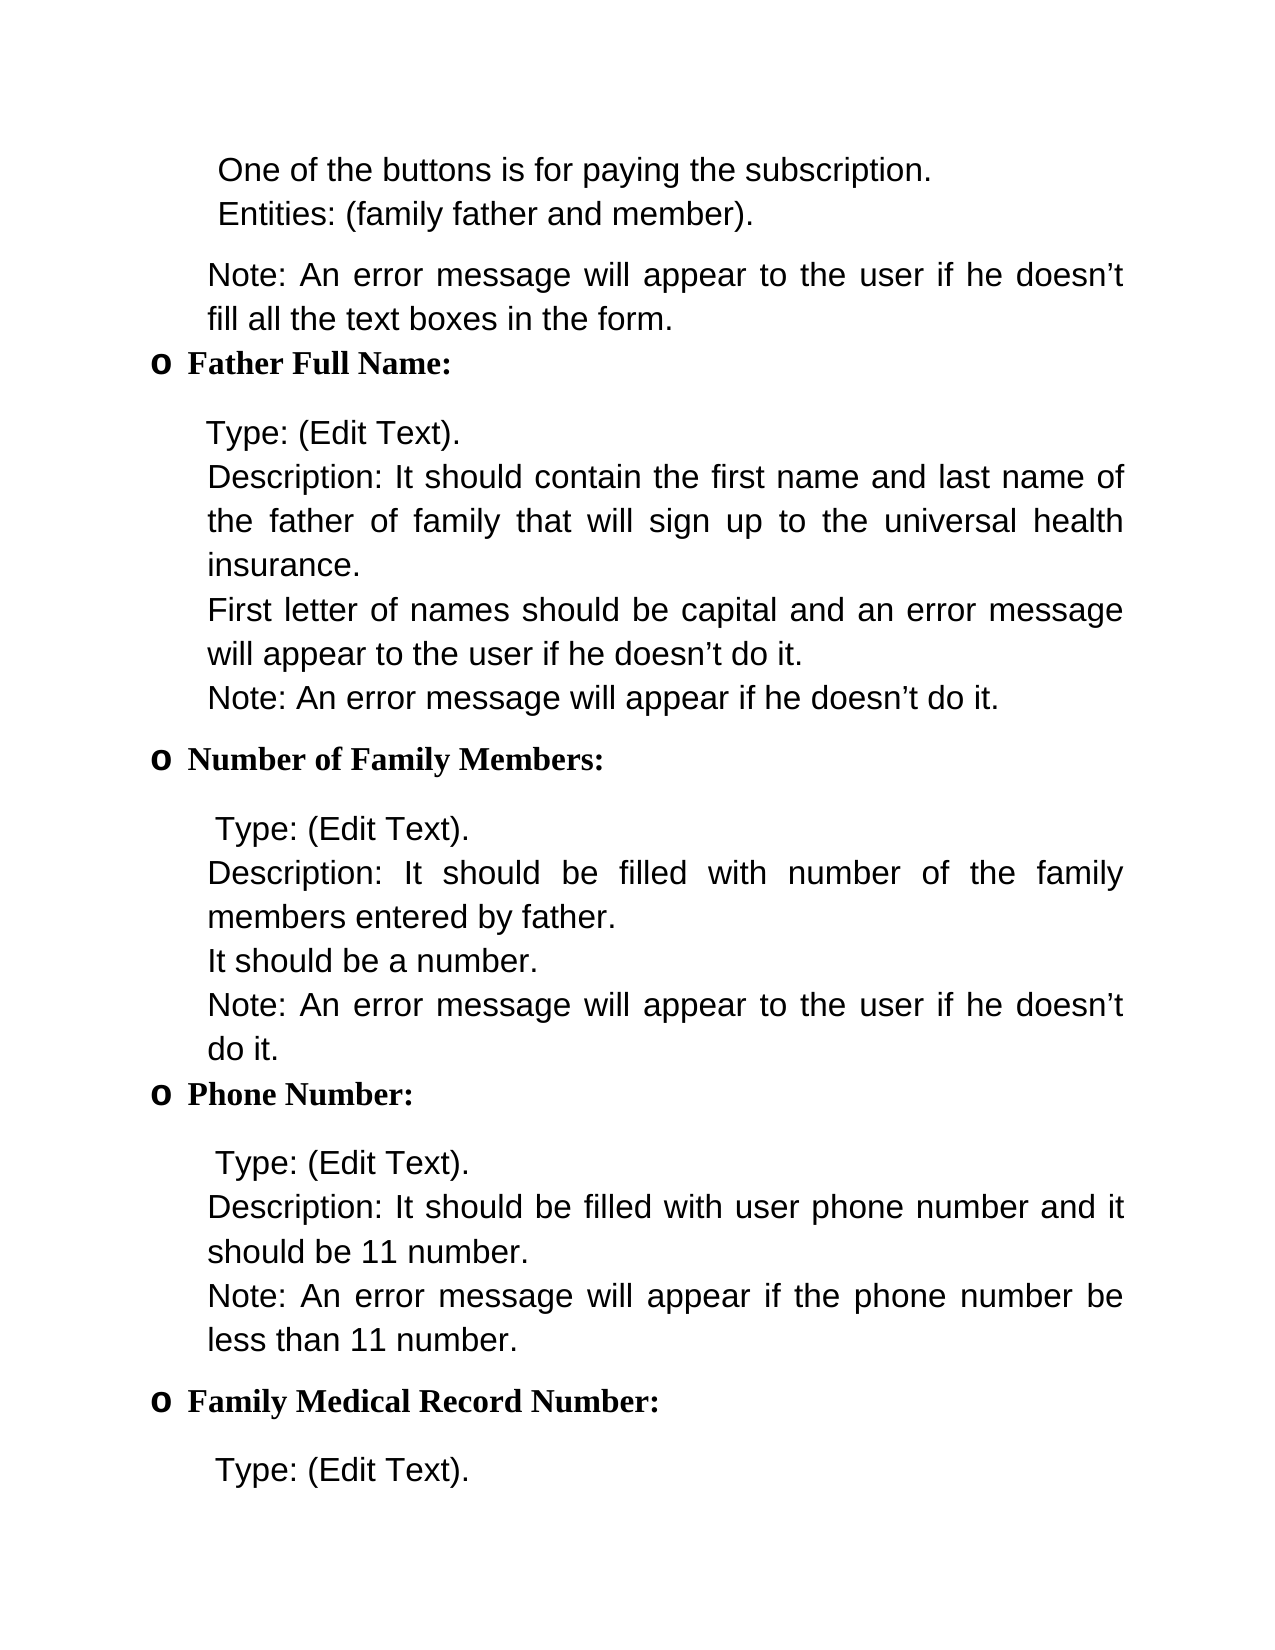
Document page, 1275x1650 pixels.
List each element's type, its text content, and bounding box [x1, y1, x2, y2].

text First letter of names should be capital and an error message will appear to the user if he doesn’t do it. [207, 590, 1125, 672]
text Description: It should be filled with number of the family members entered by father. [207, 853, 1125, 935]
list Father Full Name: [150, 343, 1125, 386]
text Note: An error message will appear to the user if he doesn’t fill all the text boxes in the form. [207, 255, 1125, 338]
text Type: (Edit Text). [150, 808, 1125, 847]
list Number of Family Members: [150, 739, 1125, 781]
text Description: It should contain the first name and last name of the father of family that will sign up to the universal health insurance. [207, 457, 1125, 584]
text Note: An error message will appear if he doesn’t do it. [207, 678, 1125, 716]
text Note: An error message will appear if the phone number be less than 11 number. [207, 1276, 1125, 1358]
text Entities: (family father and member). [217, 194, 1125, 233]
text Type: (Edit Text). [150, 413, 1125, 451]
text It should be a number. [207, 941, 1125, 979]
list Family Medical Record Number: [150, 1381, 1125, 1423]
text Note: An error message will appear to the user if he doesn’t do it. [207, 985, 1125, 1068]
text One of the buttons is for paying the subscription. [217, 150, 1125, 188]
text Type: (Edit Text). [150, 1451, 1125, 1489]
text Type: (Edit Text). [150, 1143, 1125, 1182]
text Description: It should be filled with user phone number and it should be 11 number. [207, 1187, 1125, 1270]
list Phone Number: [150, 1073, 1125, 1116]
